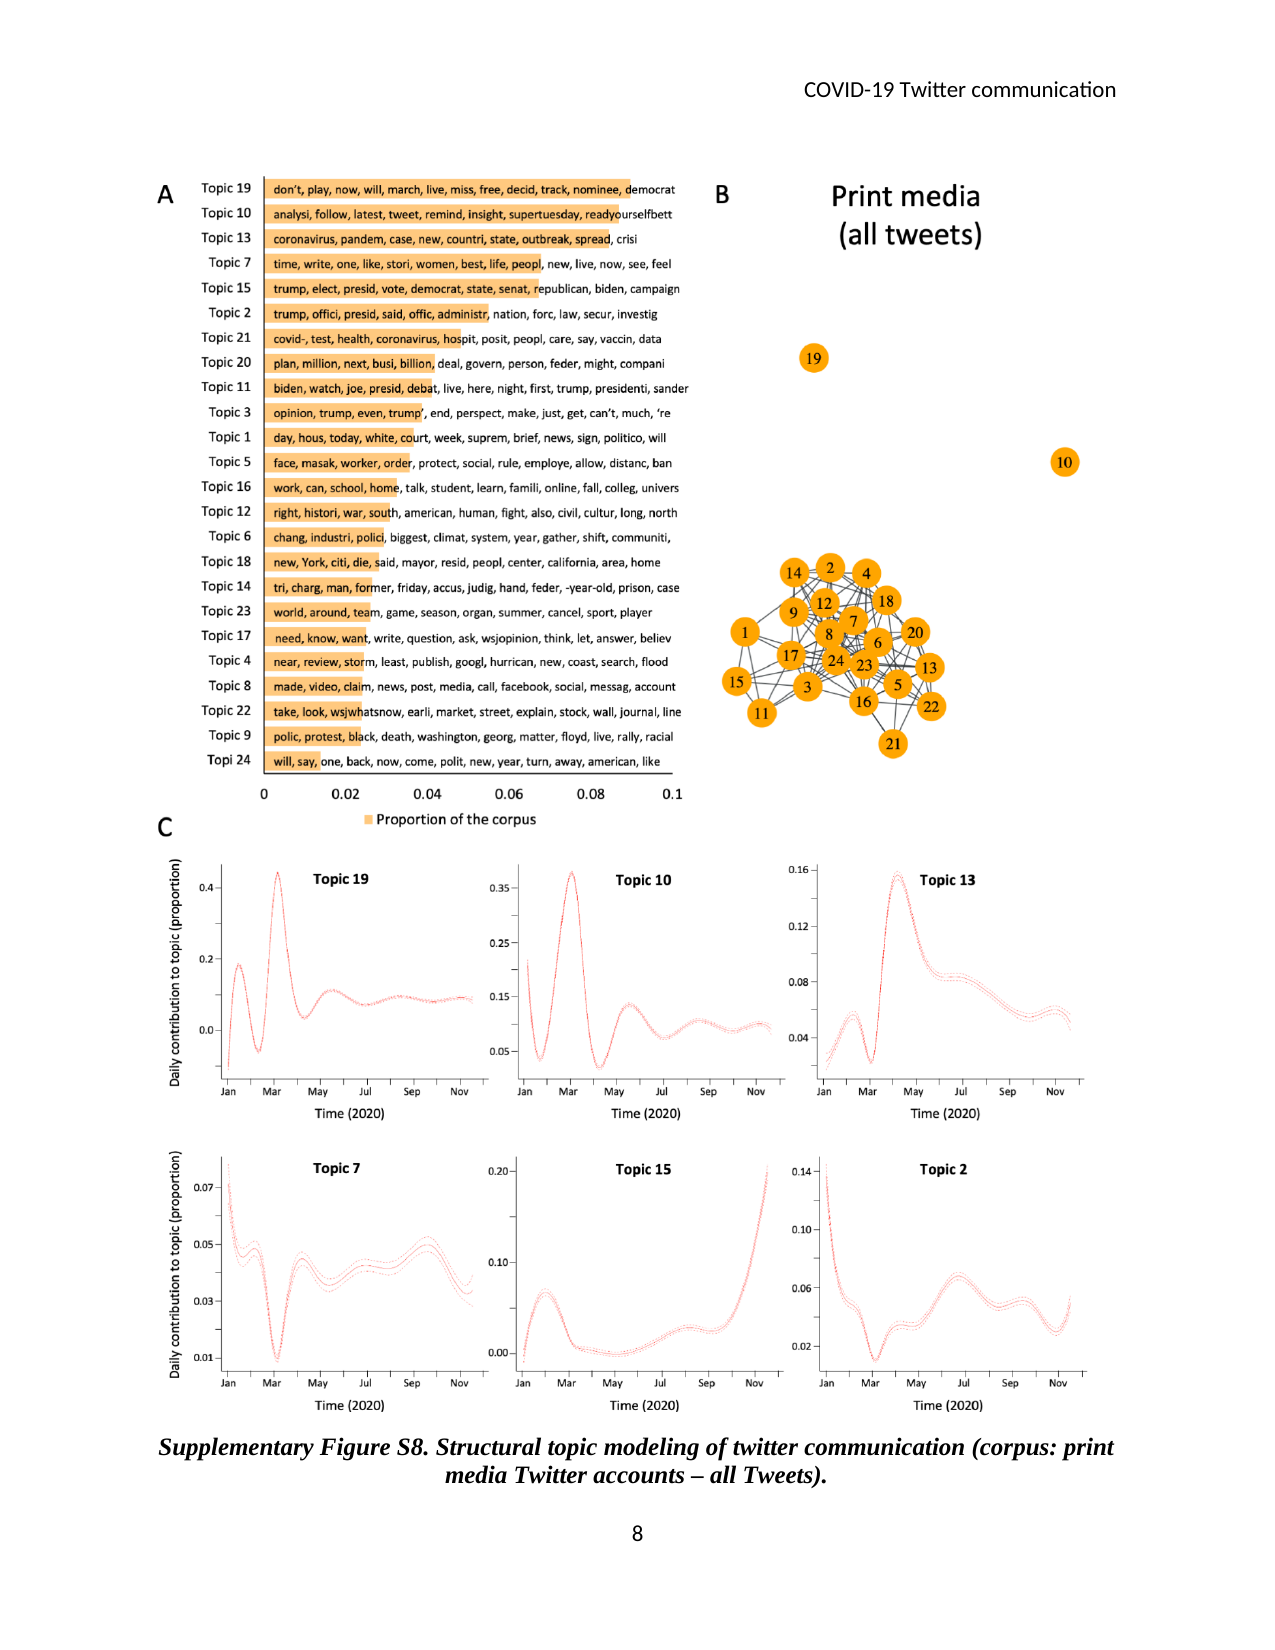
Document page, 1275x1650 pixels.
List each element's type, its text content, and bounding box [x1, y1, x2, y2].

text Supplementary Figure S8. Structural topic modeling of twitter communication (corpus: print media Twitter accounts – all Tweets). [150, 1432, 1125, 1489]
picture [150, 150, 1125, 1412]
